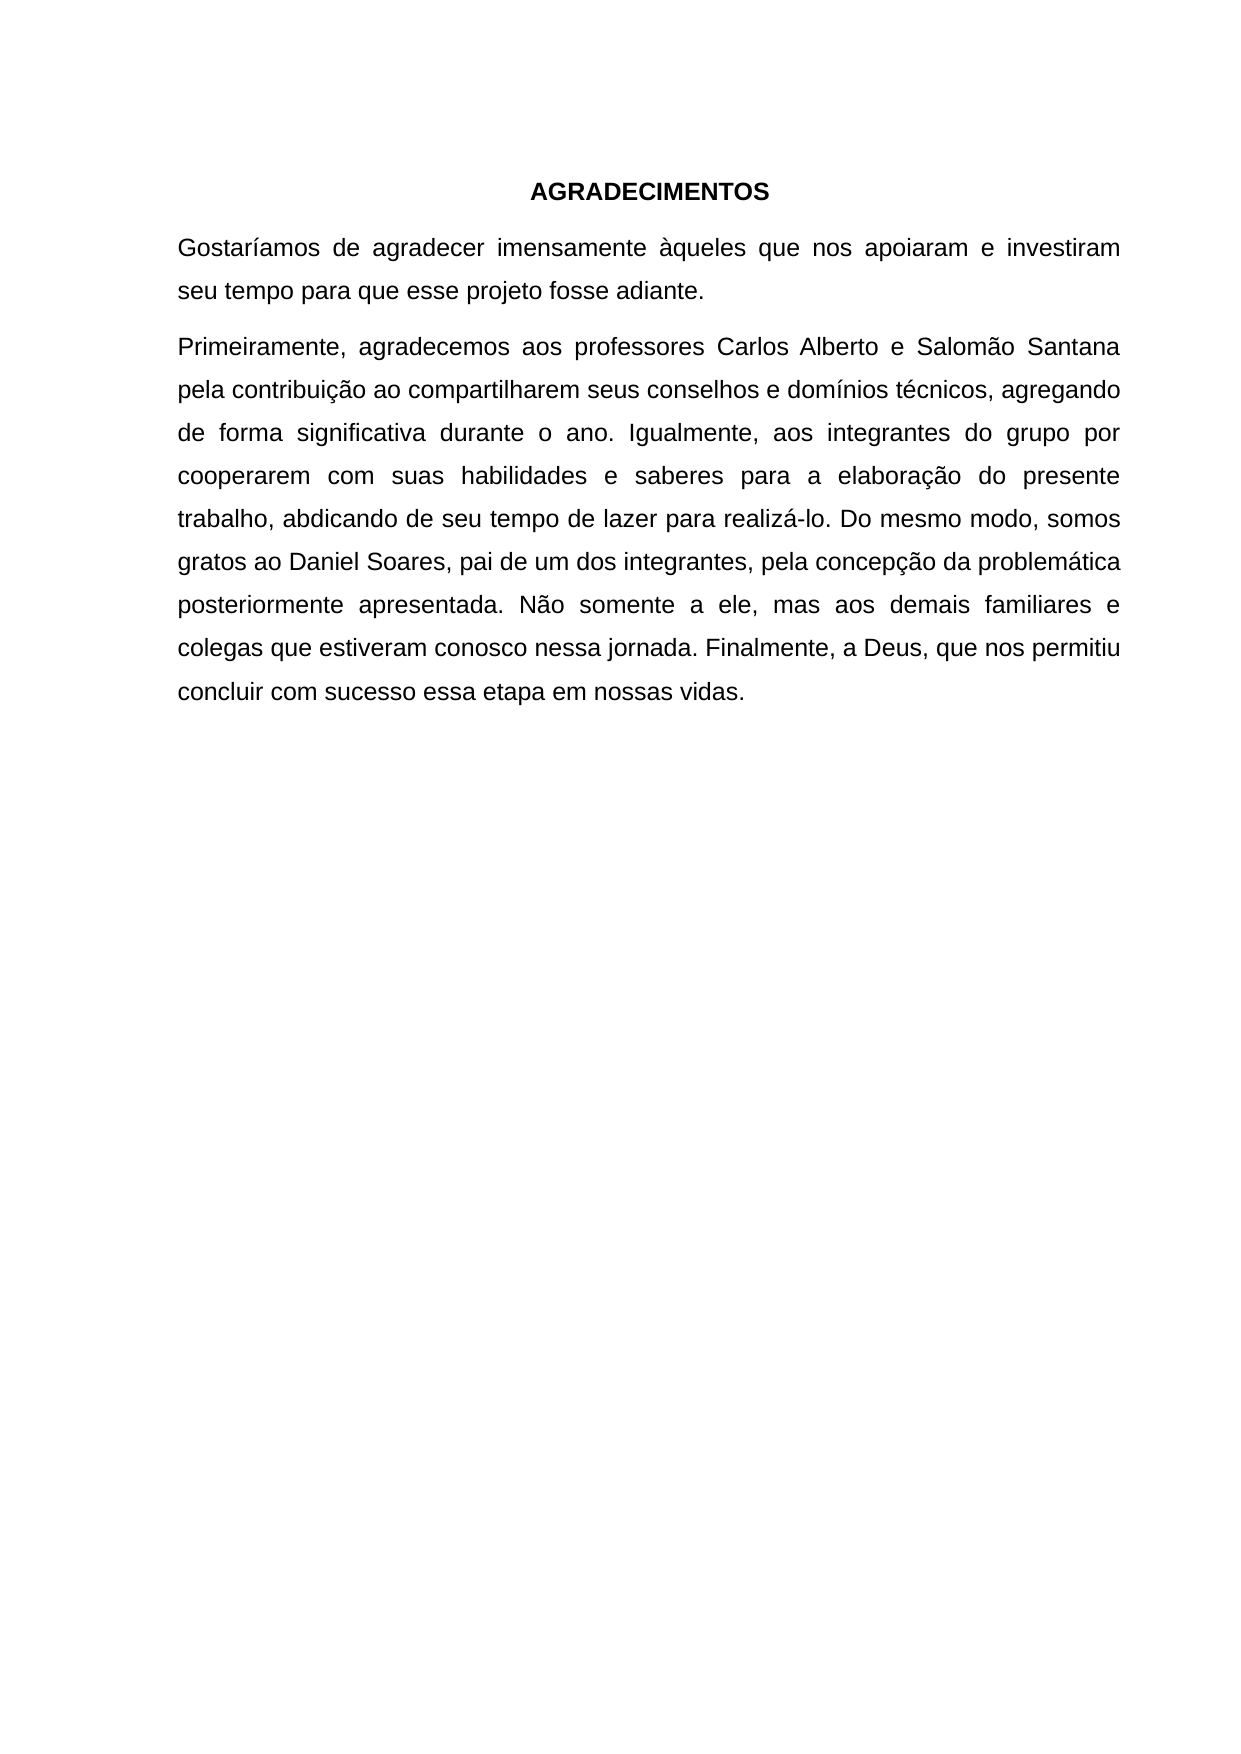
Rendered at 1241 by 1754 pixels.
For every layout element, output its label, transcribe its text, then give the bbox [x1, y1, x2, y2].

text Primeiramente, agradecemos aos professores Carlos Alberto e Salomão Santana pela contribuição ao compartilharem seus conselhos e domínios técnicos, agregando de forma significativa durante o ano. Igualmente, aos integrantes do grupo por cooperarem com suas habilidades e saberes para a elaboração do presente trabalho, abdicando de seu tempo de lazer para realizá-lo. Do mesmo modo, somos gratos ao Daniel Soares, pai de um dos integrantes, pela concepção da problemática posteriormente apresentada. Não somente a ele, mas aos demais familiares e colegas que estiveram conosco nessa jornada. Finalmente, a Deus, que nos permitiu concluir com sucesso essa etapa em nossas vidas. [177, 332, 1122, 705]
text AGRADECIMENTOS [177, 177, 1122, 206]
text Gostaríamos de agradecer imensamente àqueles que nos apoiaram e investiram seu tempo para que esse projeto fosse adiante. [177, 233, 1122, 305]
